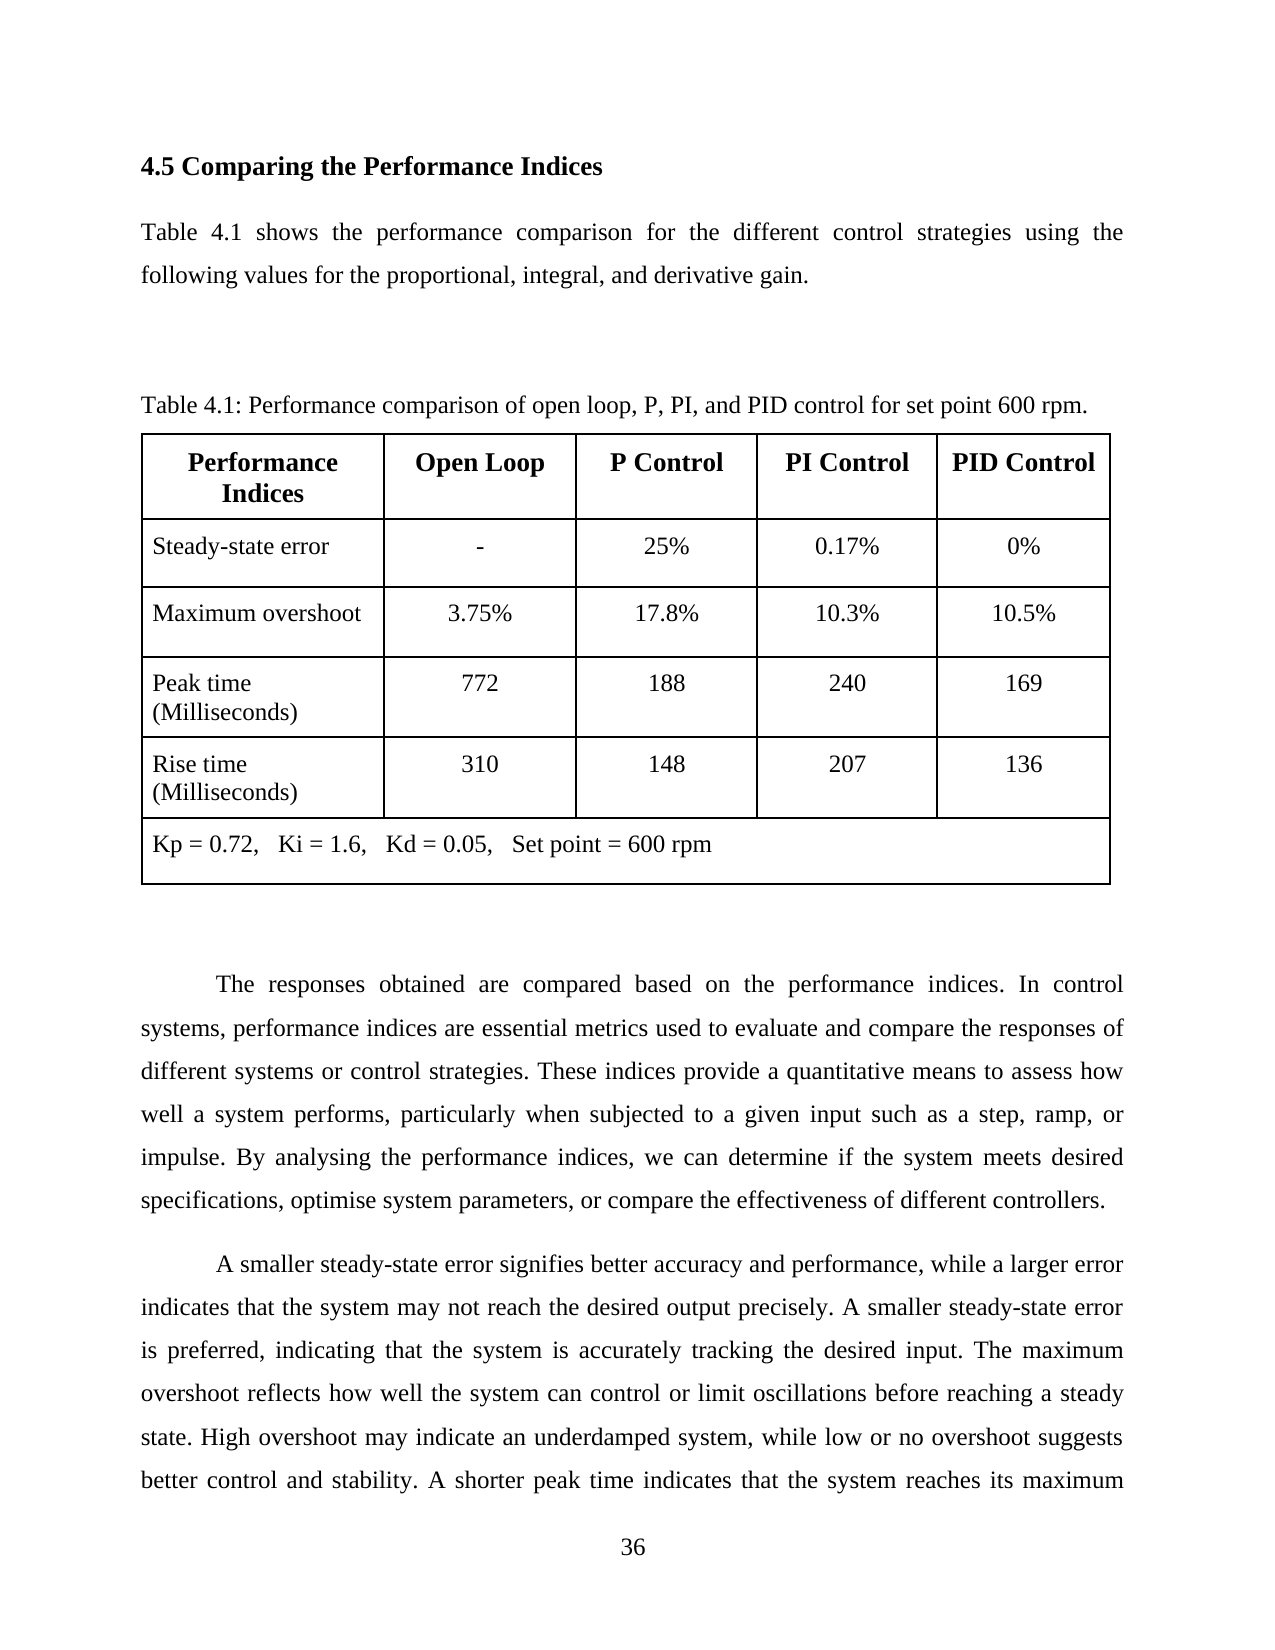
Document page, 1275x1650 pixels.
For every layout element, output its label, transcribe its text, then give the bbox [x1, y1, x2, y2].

table_cell 136 [938, 738, 1109, 817]
table_cell 25% [577, 520, 756, 586]
table_cell Rise time (Milliseconds) [143, 738, 383, 817]
table_header Open Loop [385, 435, 575, 518]
table_cell 10.5% [938, 588, 1109, 656]
table_cell 0% [938, 520, 1109, 586]
text The responses obtained are compared based on the performance indices. In control systems, performance indices are essential metrics used to evaluate and compare the responses of different systems or control strategies. These indices provide a quantitative means to assess how well a system performs, particularly when subjected to a given input such as a step, ramp, or impulse. By analysing the performance indices, we can determine if the system meets desired specifications, optimise system parameters, or compare the effectiveness of different controllers. [141, 969, 1125, 1214]
table_header PI Control [758, 435, 936, 518]
table_cell Peak time (Milliseconds) [143, 658, 383, 736]
table_cell Kp = 0.72, Ki = 1.6, Kd = 0.05, Set point = 600 rpm [143, 819, 1109, 883]
table_cell - [385, 520, 575, 586]
table_cell 310 [385, 738, 575, 817]
text Table 4.1 shows the performance comparison for the different control strategies using the following values for the proportional, integral, and derivative gain. [141, 217, 1125, 289]
table_cell Steady-state error [143, 520, 383, 586]
table_header P Control [577, 435, 756, 518]
table_cell 207 [758, 738, 936, 817]
table_cell Maximum overshoot [143, 588, 383, 656]
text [141, 1249, 1125, 1493]
table_cell 10.3% [758, 588, 936, 656]
table_header PID Control [938, 435, 1109, 518]
table_cell 772 [385, 658, 575, 736]
table_cell 3.75% [385, 588, 575, 656]
text Table 4.1: Performance comparison of open loop, P, PI, and PID control for set point 600 rpm. [141, 390, 1125, 419]
table_cell 240 [758, 658, 936, 736]
table_header Performance Indices [143, 435, 383, 518]
table_cell 188 [577, 658, 756, 736]
table_cell 0.17% [758, 520, 936, 586]
table_cell 169 [938, 658, 1109, 736]
table_cell 17.8% [577, 588, 756, 656]
subtitle 4.5 Comparing the Performance Indices [141, 150, 1125, 181]
table_cell 148 [577, 738, 756, 817]
